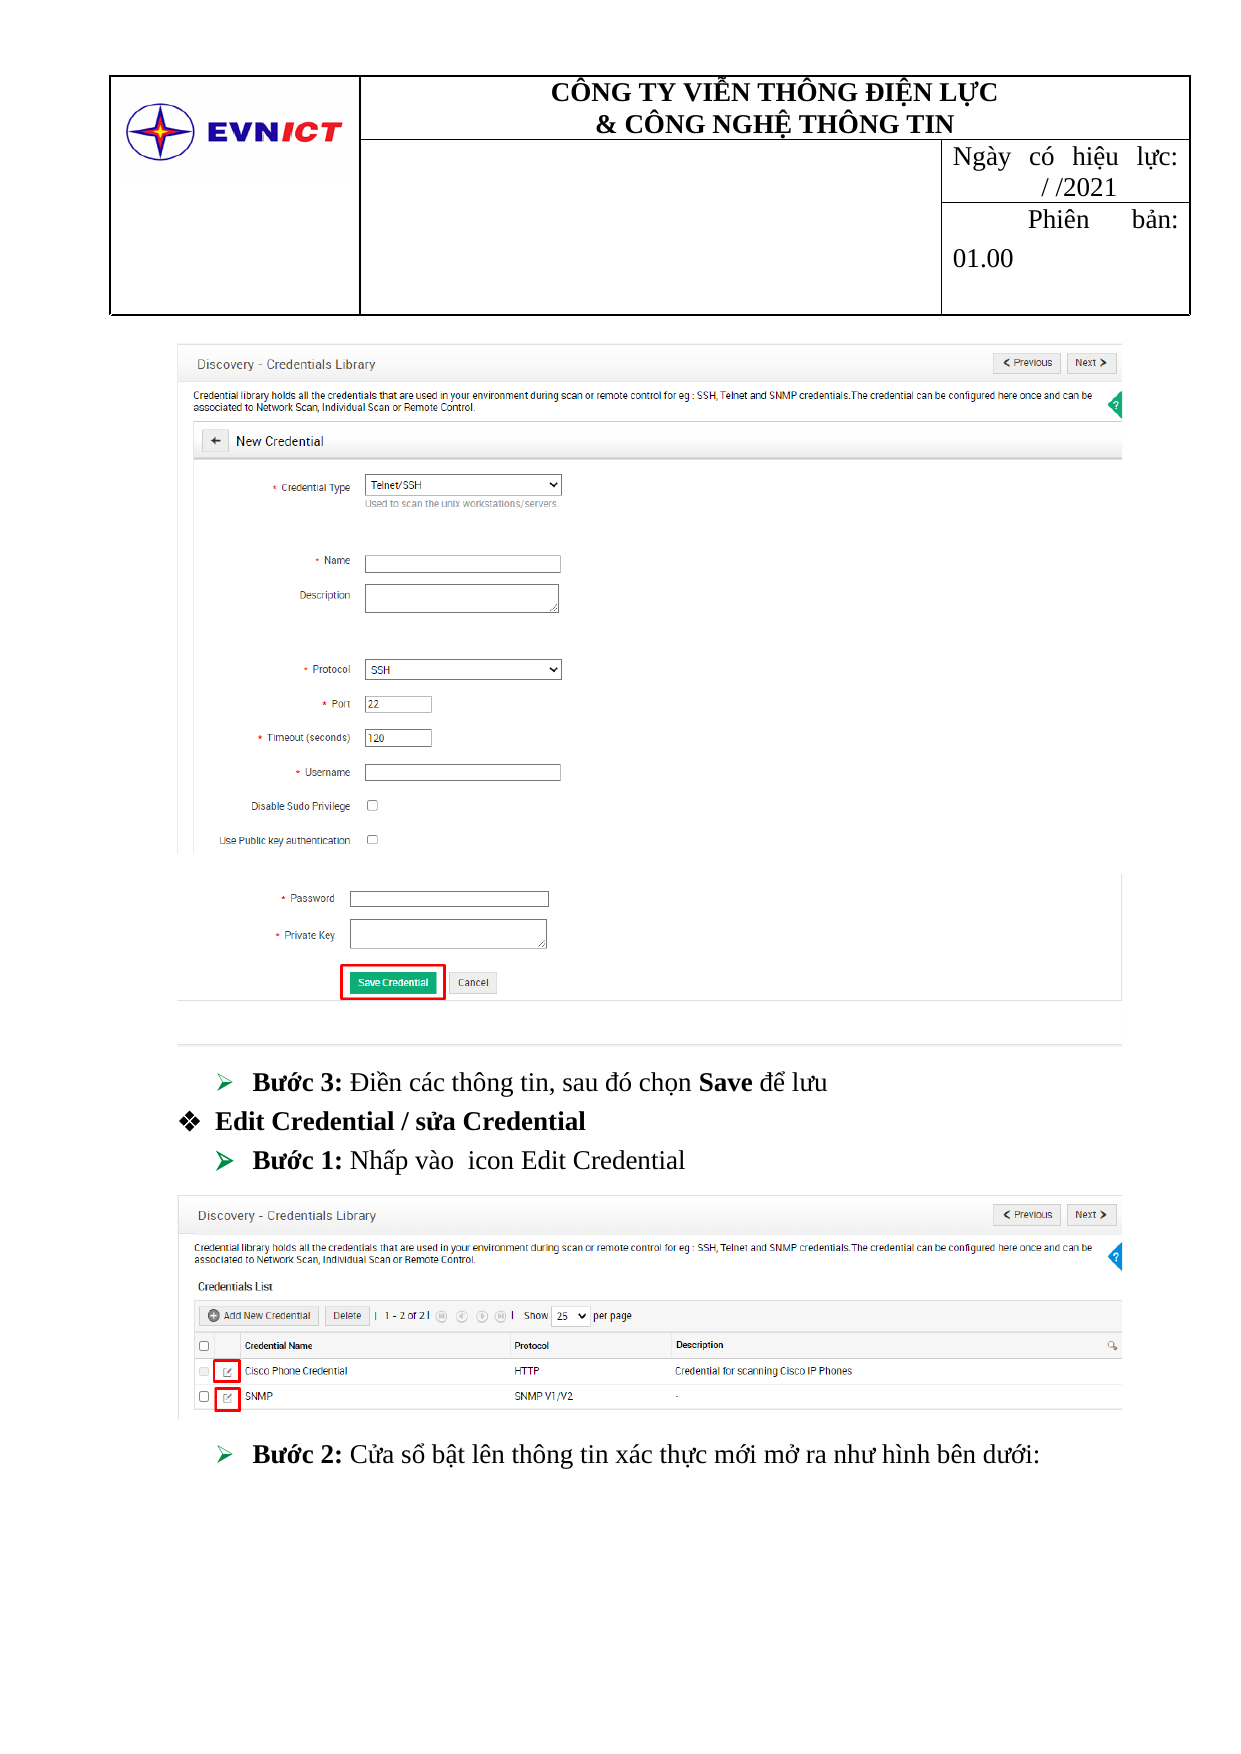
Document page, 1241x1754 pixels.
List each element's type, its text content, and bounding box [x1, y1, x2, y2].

list Bước 1: Nhấp vào icon Edit Credential [215, 1144, 1122, 1176]
list Edit Credential / sửa Credential [177, 1105, 1122, 1137]
picture [122, 77, 348, 187]
picture [177, 1195, 1123, 1419]
picture [177, 874, 1123, 1047]
list Bước 2: Cửa sổ bật lên thông tin xác thực mới mở ra như hình bên dưới: [215, 1438, 1122, 1469]
picture [177, 343, 1123, 854]
list Bước 3: Điền các thông tin, sau đó chọn Save để lưu [215, 1067, 1122, 1098]
